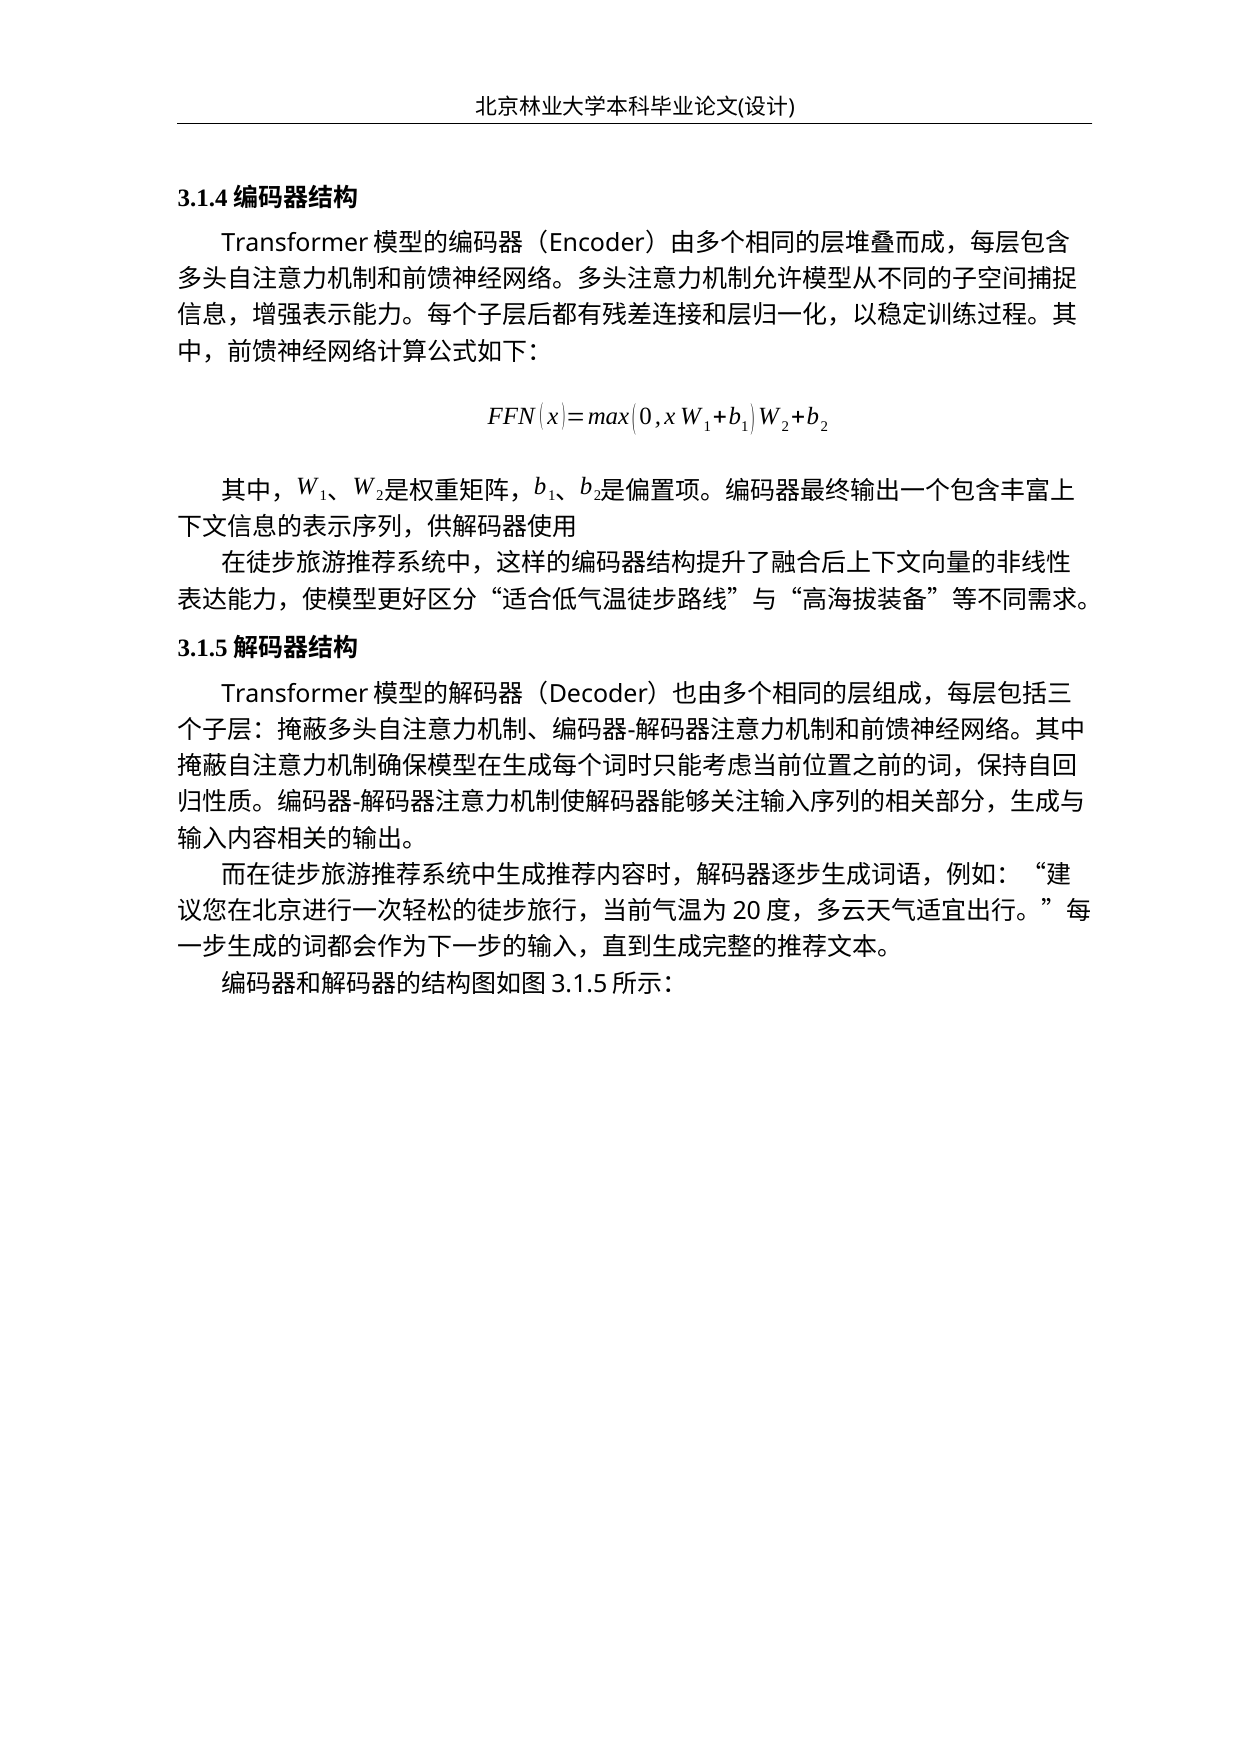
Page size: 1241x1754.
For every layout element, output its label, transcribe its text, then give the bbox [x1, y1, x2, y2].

text 在徒步旅游推荐系统中，这样的编码器结构提升了融合后上下文向量的非线性表达能力，使模型更好区分“适合低气温徒步路线”与“高海拔装备”等不同需求。 [177, 543, 1092, 615]
text Transformer模型的解码器（Decoder）也由多个相同的层组成，每层包括三个子层：掩蔽多头自注意力机制、编码器-解码器注意力机制和前馈神经网络。其中​掩蔽自注意力机制确保模型在生成每个词时只能考虑当前位置之前的词，保持自回归性质。​编码器-解码器注意力机制使解码器能够关注输入序列的相关部分，生成与输入内容相关的输出。 [177, 673, 1092, 854]
subtitle 编码器结构 [177, 177, 1092, 213]
text 其中，、是权重矩阵，​、是偏置项。​编码器最终输出一个包含丰富上下文信息的表示序列，供解码器使用 [177, 470, 1092, 543]
subtitle 解码器结构 [177, 628, 1092, 664]
text 而在徒步旅游推荐系统中生成推荐内容时，解码器逐步生成词语，例如：“建议您在北京进行一次轻松的徒步旅行，当前气温为20度，多云天气适宜出行。”​每一步生成的词都会作为下一步的输入，直到生成完整的推荐文本。 [177, 854, 1092, 963]
text 编码器和解码器的结构图如图3.1.5所示： [177, 963, 1092, 999]
text Transformer模型的编码器（Encoder）由多个相同的层堆叠而成，每层包含多头自注意力机制和前馈神经网络。​多头注意力机制允许模型从不同的子空间捕捉信息，增强表示能力。​每个子层后都有残差连接和层归一化，以稳定训练过程。其中，前馈神经网络计算公式如下： [177, 222, 1092, 367]
